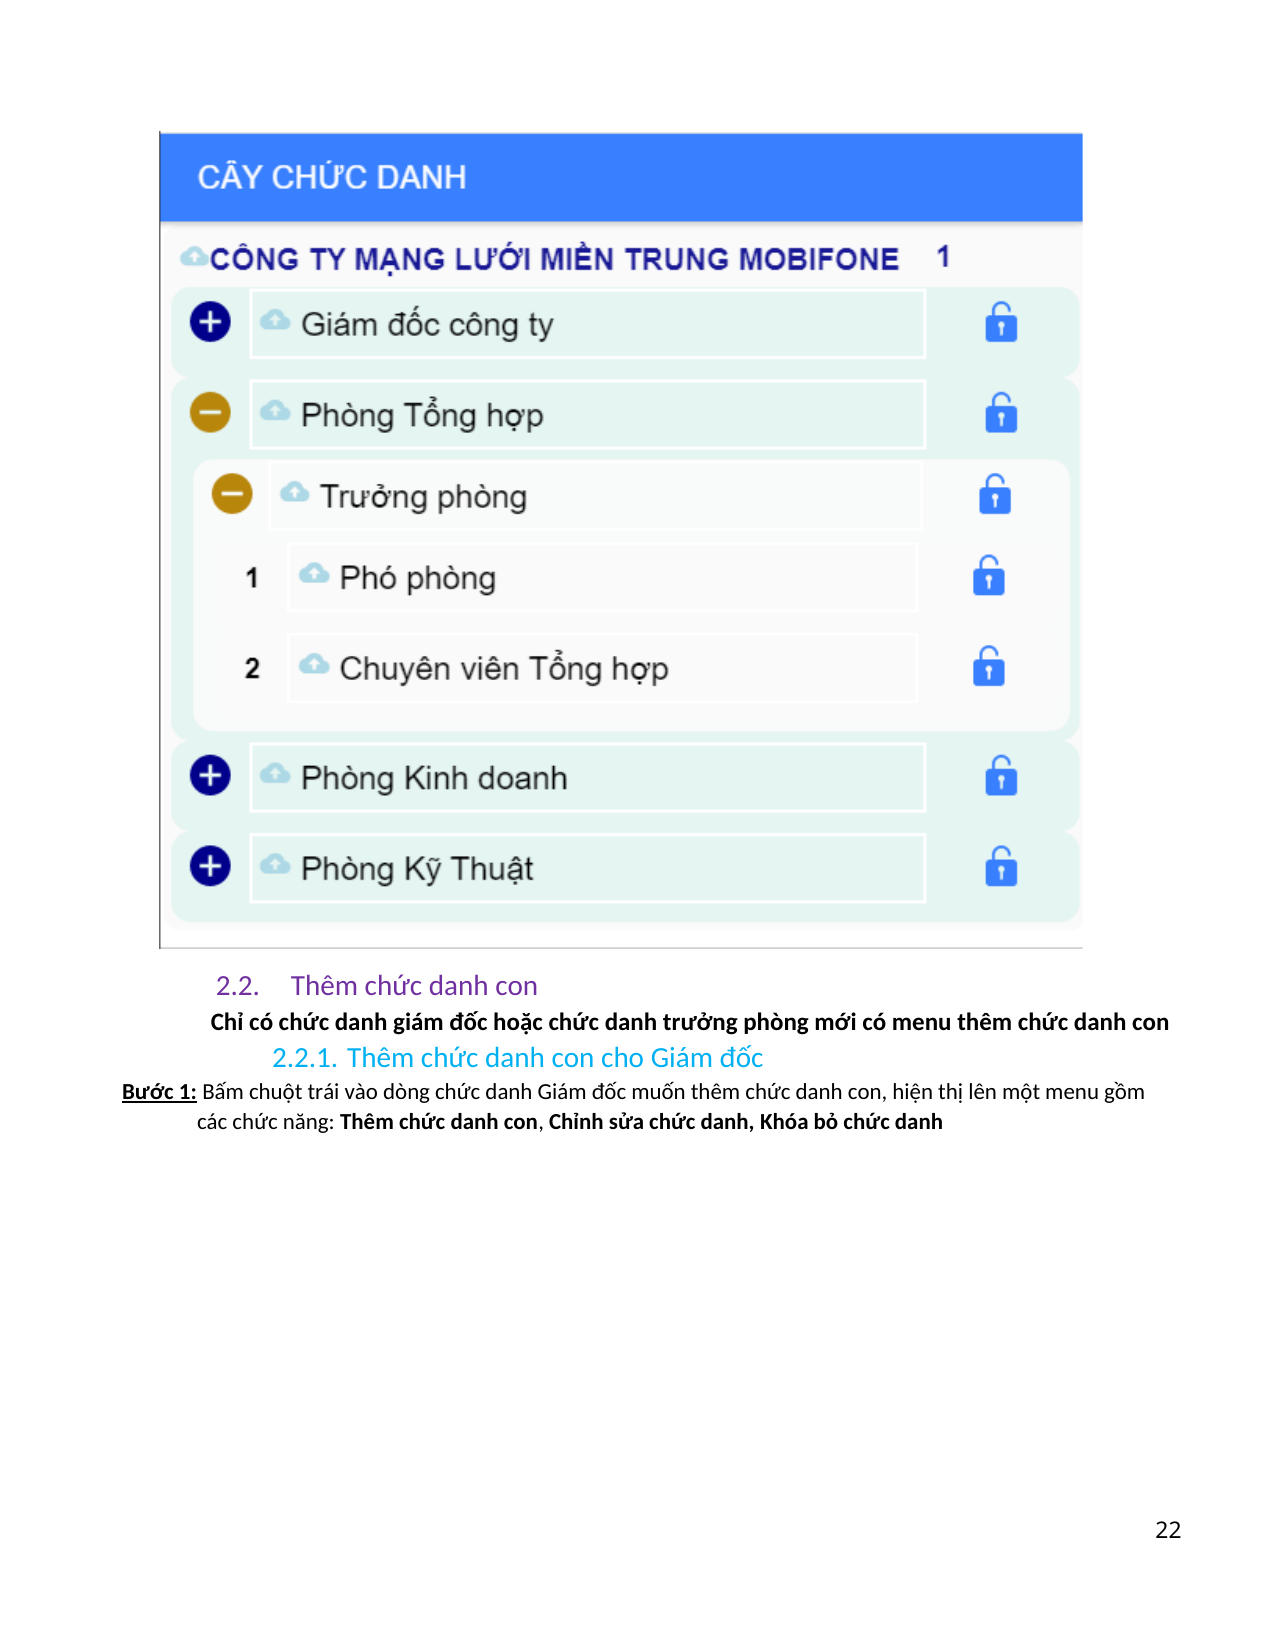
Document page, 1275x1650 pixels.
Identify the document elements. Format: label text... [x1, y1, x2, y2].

list Chỉ có chức danh giám đốc hoặc chức danh trưởng phòng mới có menu thêm chức danh con [211, 1006, 1181, 1036]
list Bước 1: Bấm chuột trái vào dòng chức danh Giám đốc muốn thêm chức danh con, hiện thị lên một menu gồm các chức năng: Thêm chức danh con, Chỉnh sửa chức danh, Khóa bỏ chức danh [122, 1077, 1181, 1136]
list Thêm chức danh con cho Giám đốc [272, 1039, 1181, 1074]
picture [159, 131, 1083, 949]
list Thêm chức danh con [216, 967, 1181, 1003]
